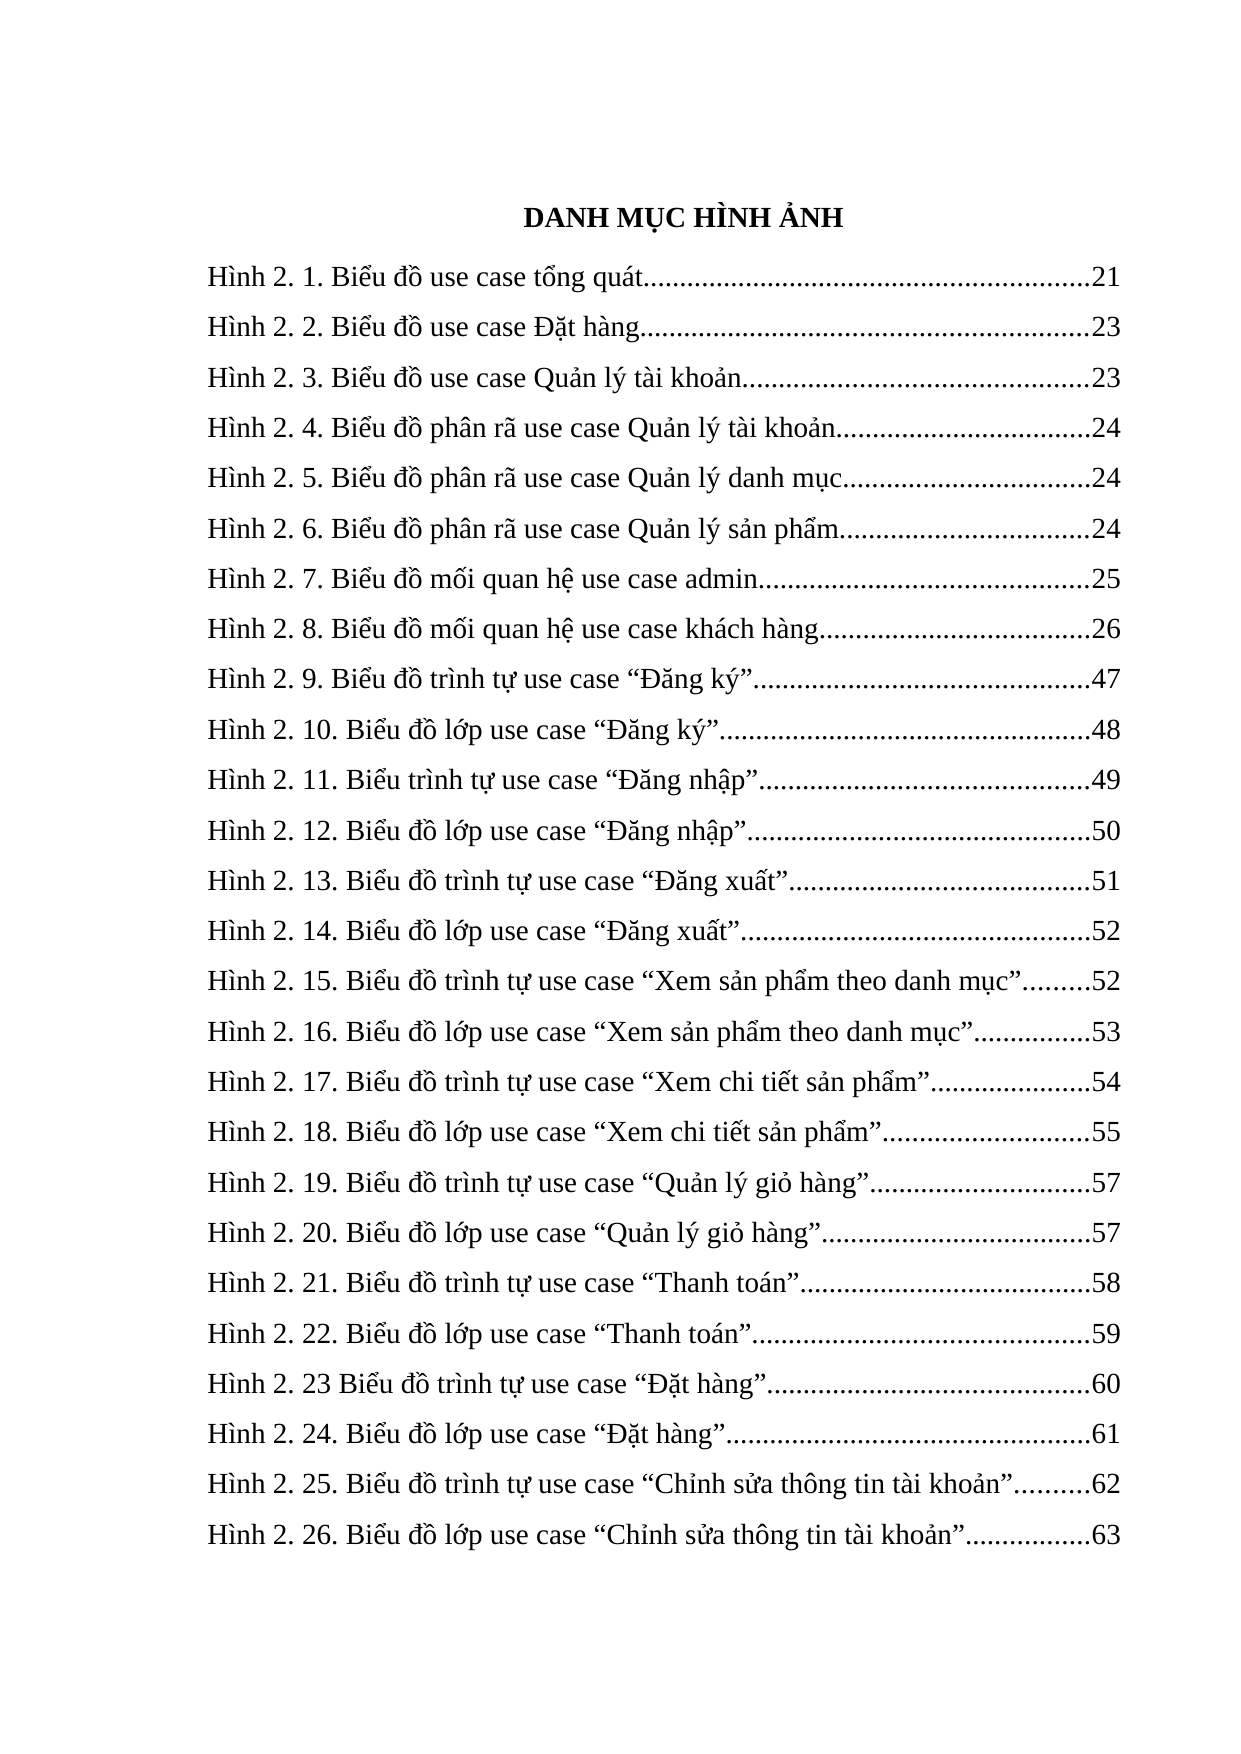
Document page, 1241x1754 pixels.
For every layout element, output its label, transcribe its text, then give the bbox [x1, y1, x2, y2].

text Hình 2. 14. Biểu đồ lớp use case “Đăng xuất” 52 [207, 913, 1122, 947]
text Hình 2. 20. Biểu đồ lớp use case “Quản lý giỏ hàng” 57 [207, 1215, 1122, 1249]
text Hình 2. 4. Biểu đồ phân rã use case Quản lý tài khoản 24 [207, 410, 1122, 444]
text Hình 2. 23 Biểu đồ trình tự use case “Đặt hàng” 60 [207, 1366, 1122, 1399]
text Hình 2. 8. Biểu đồ mối quan hệ use case khách hàng 26 [207, 611, 1122, 645]
text Hình 2. 24. Biểu đồ lớp use case “Đặt hàng” 61 [207, 1416, 1122, 1450]
text Hình 2. 11. Biểu trình tự use case “Đăng nhập” 49 [207, 762, 1122, 796]
text Hình 2. 22. Biểu đồ lớp use case “Thanh toán” 59 [207, 1316, 1122, 1349]
text Hình 2. 7. Biểu đồ mối quan hệ use case admin 25 [207, 561, 1122, 594]
text Hình 2. 15. Biểu đồ trình tự use case “Xem sản phẩm theo danh mục” 52 [207, 963, 1122, 997]
text Hình 2. 3. Biểu đồ use case Quản lý tài khoản 23 [207, 360, 1122, 393]
subtitle DANH MỤC HÌNH ẢNH [207, 201, 1122, 234]
text Hình 2. 16. Biểu đồ lớp use case “Xem sản phẩm theo danh mục” 53 [207, 1014, 1122, 1047]
text Hình 2. 9. Biểu đồ trình tự use case “Đăng ký” 47 [207, 662, 1122, 695]
text Hình 2. 6. Biểu đồ phân rã use case Quản lý sản phẩm 24 [207, 511, 1122, 544]
text Hình 2. 10. Biểu đồ lớp use case “Đăng ký” 48 [207, 712, 1122, 746]
text Hình 2. 1. Biểu đồ use case tổng quát 21 [207, 259, 1122, 293]
text Hình 2. 2. Biểu đồ use case Đặt hàng 23 [207, 309, 1122, 343]
text Hình 2. 25. Biểu đồ trình tự use case “Chỉnh sửa thông tin tài khoản” 62 [207, 1467, 1122, 1500]
text Hình 2. 13. Biểu đồ trình tự use case “Đăng xuất” 51 [207, 863, 1122, 896]
text Hình 2. 19. Biểu đồ trình tự use case “Quản lý giỏ hàng” 57 [207, 1165, 1122, 1198]
text Hình 2. 5. Biểu đồ phân rã use case Quản lý danh mục 24 [207, 460, 1122, 494]
text Hình 2. 12. Biểu đồ lớp use case “Đăng nhập” 50 [207, 813, 1122, 846]
text Hình 2. 21. Biểu đồ trình tự use case “Thanh toán” 58 [207, 1265, 1122, 1299]
text Hình 2. 26. Biểu đồ lớp use case “Chỉnh sửa thông tin tài khoản” 63 [207, 1517, 1122, 1551]
text Hình 2. 17. Biểu đồ trình tự use case “Xem chi tiết sản phẩm” 54 [207, 1064, 1122, 1098]
text Hình 2. 18. Biểu đồ lớp use case “Xem chi tiết sản phẩm” 55 [207, 1114, 1122, 1148]
